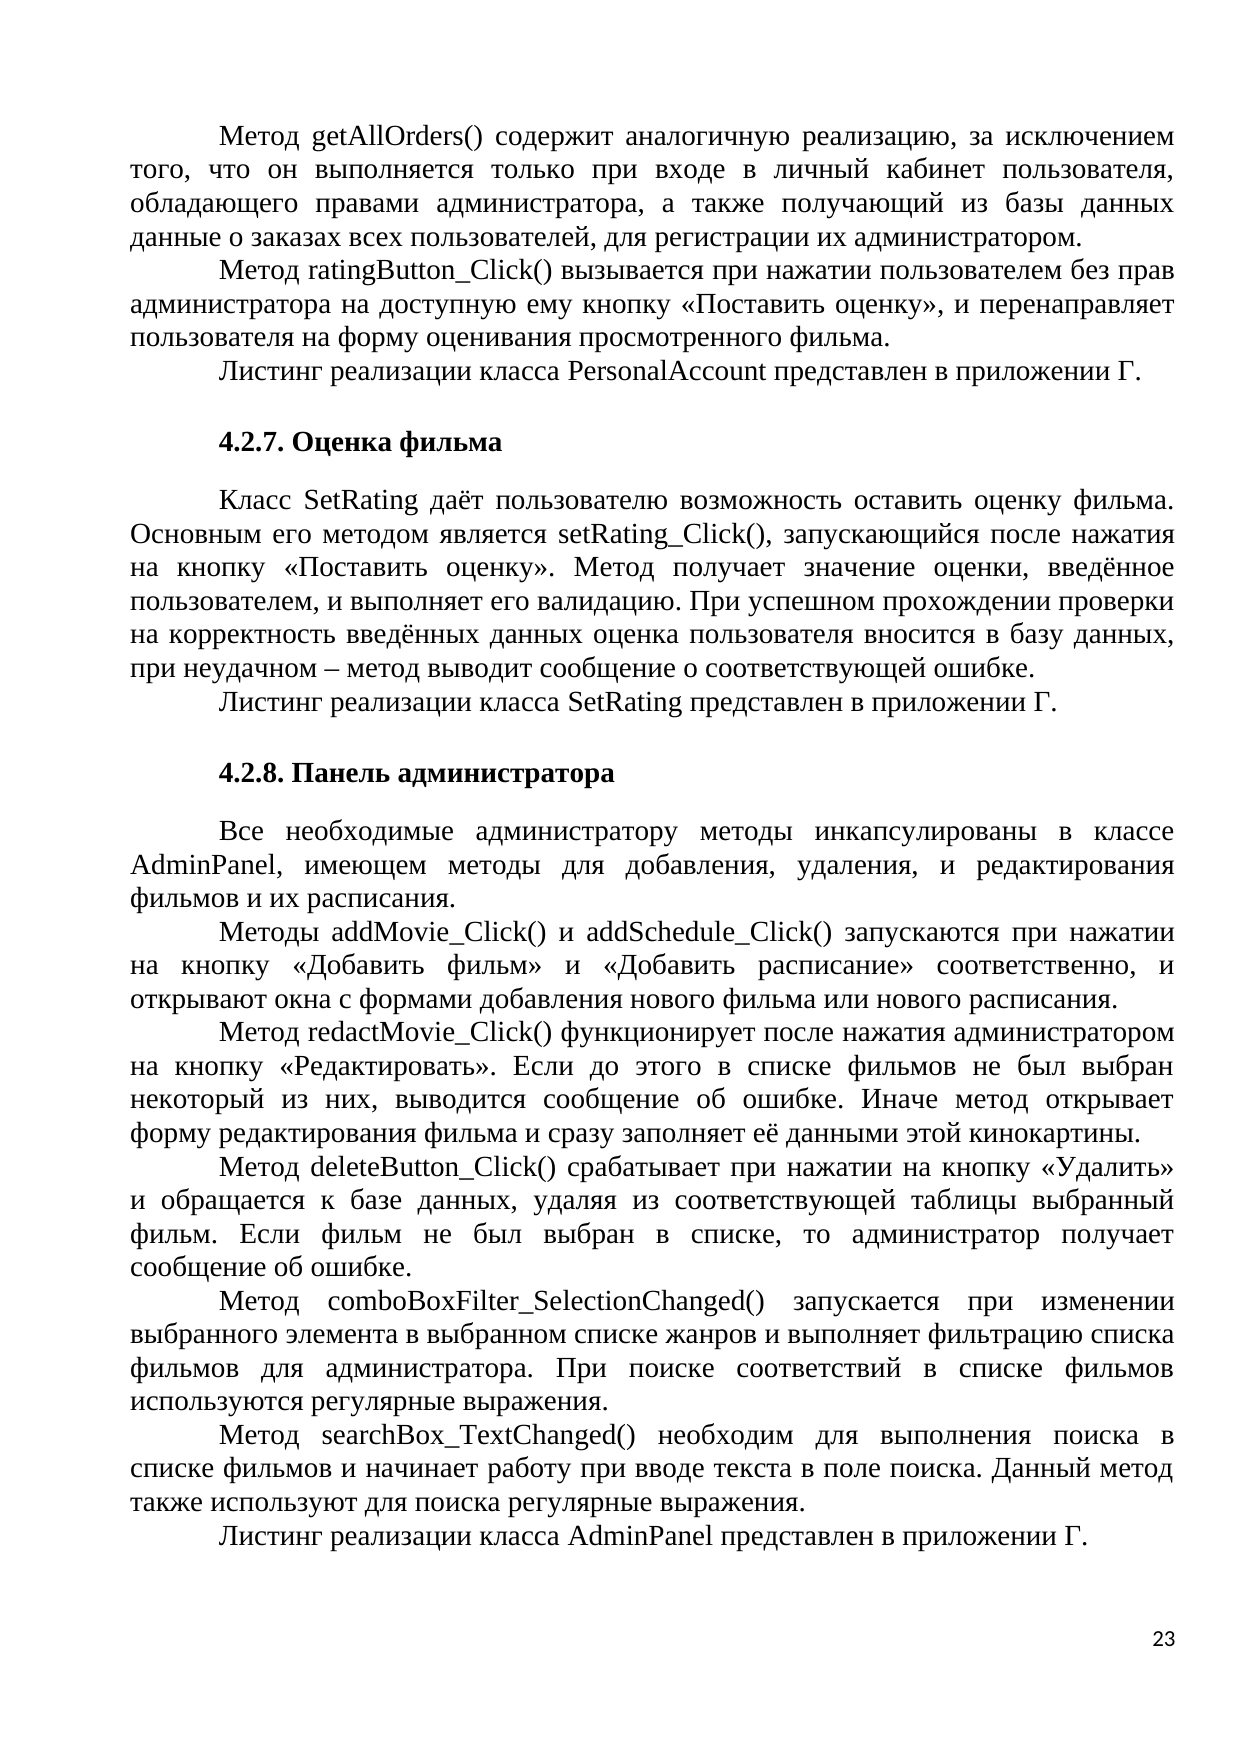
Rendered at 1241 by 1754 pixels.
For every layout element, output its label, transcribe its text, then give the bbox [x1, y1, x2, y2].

text Все необходимые администратору методы инкапсулированы в классе AdminPanel, имеющем методы для добавления, удаления, и редактирования фильмов и их расписания. [130, 813, 1175, 914]
text Методы addMovie_Click() и addSchedule_Click() запускаются при нажатии на кнопку «Добавить фильм» и «Добавить расписание» соответственно, и открывают окна с формами добавления нового фильма или нового расписания. [130, 914, 1175, 1014]
text Метод ratingButton_Click() вызывается при нажатии пользователем без прав администратора на доступную ему кнопку «Поставить оценку», и перенаправляет пользователя на форму оценивания просмотренного фильма. [130, 252, 1175, 353]
text Класс SetRating даёт пользователю возможность оставить оценку фильма. Основным его методом является setRating_Click(), запускающийся после нажатия на кнопку «Поставить оценку». Метод получает значение оценки, введённое пользователем, и выполняет его валидацию. При успешном прохождении проверки на корректность введённых данных оценка пользователя вносится в базу данных, при неудачном – метод выводит сообщение о соответствующей ошибке. [130, 482, 1175, 684]
text Листинг реализации класса SetRating представлен в приложении Г. [130, 684, 1175, 717]
text Метод getAllOrders() содержит аналогичную реализацию, за исключением того, что он выполняется только при входе в личный кабинет пользователя, обладающего правами администратора, а также получающий из базы данных данные о заказах всех пользователей, для регистрации их администратором. [130, 118, 1175, 252]
text Метод deleteButton_Click() срабатывает при нажатии на кнопку «Удалить» и обращается к базе данных, удаляя из соответствующей таблицы выбранный фильм. Если фильм не был выбран в списке, то администратор получает сообщение об ошибке. [130, 1149, 1175, 1283]
text Листинг реализации класса PersonalAccount представлен в приложении Г. [130, 353, 1175, 386]
text Метод searchBox_TextChanged() необходим для выполнения поиска в списке фильмов и начинает работу при вводе текста в поле поиска. Данный метод также используют для поиска регулярные выражения. [130, 1417, 1175, 1518]
text Метод redactMovie_Click() функционирует после нажатия администратором на кнопку «Редактировать». Если до этого в списке фильмов не был выбран некоторый из них, выводится сообщение об ошибке. Иначе метод открывает форму редактирования фильма и сразу заполняет её данными этой кинокартины. [130, 1014, 1175, 1149]
subtitle Оценка фильма [130, 424, 1175, 457]
text Метод comboBoxFilter_SelectionChanged() запускается при изменении выбранного элемента в выбранном списке жанров и выполняет фильтрацию списка фильмов для администратора. При поиске соответствий в списке фильмов используются регулярные выражения. [130, 1283, 1175, 1417]
subtitle Панель администратора [130, 755, 1175, 788]
text Листинг реализации класса AdminPanel представлен в приложении Г. [130, 1518, 1175, 1551]
